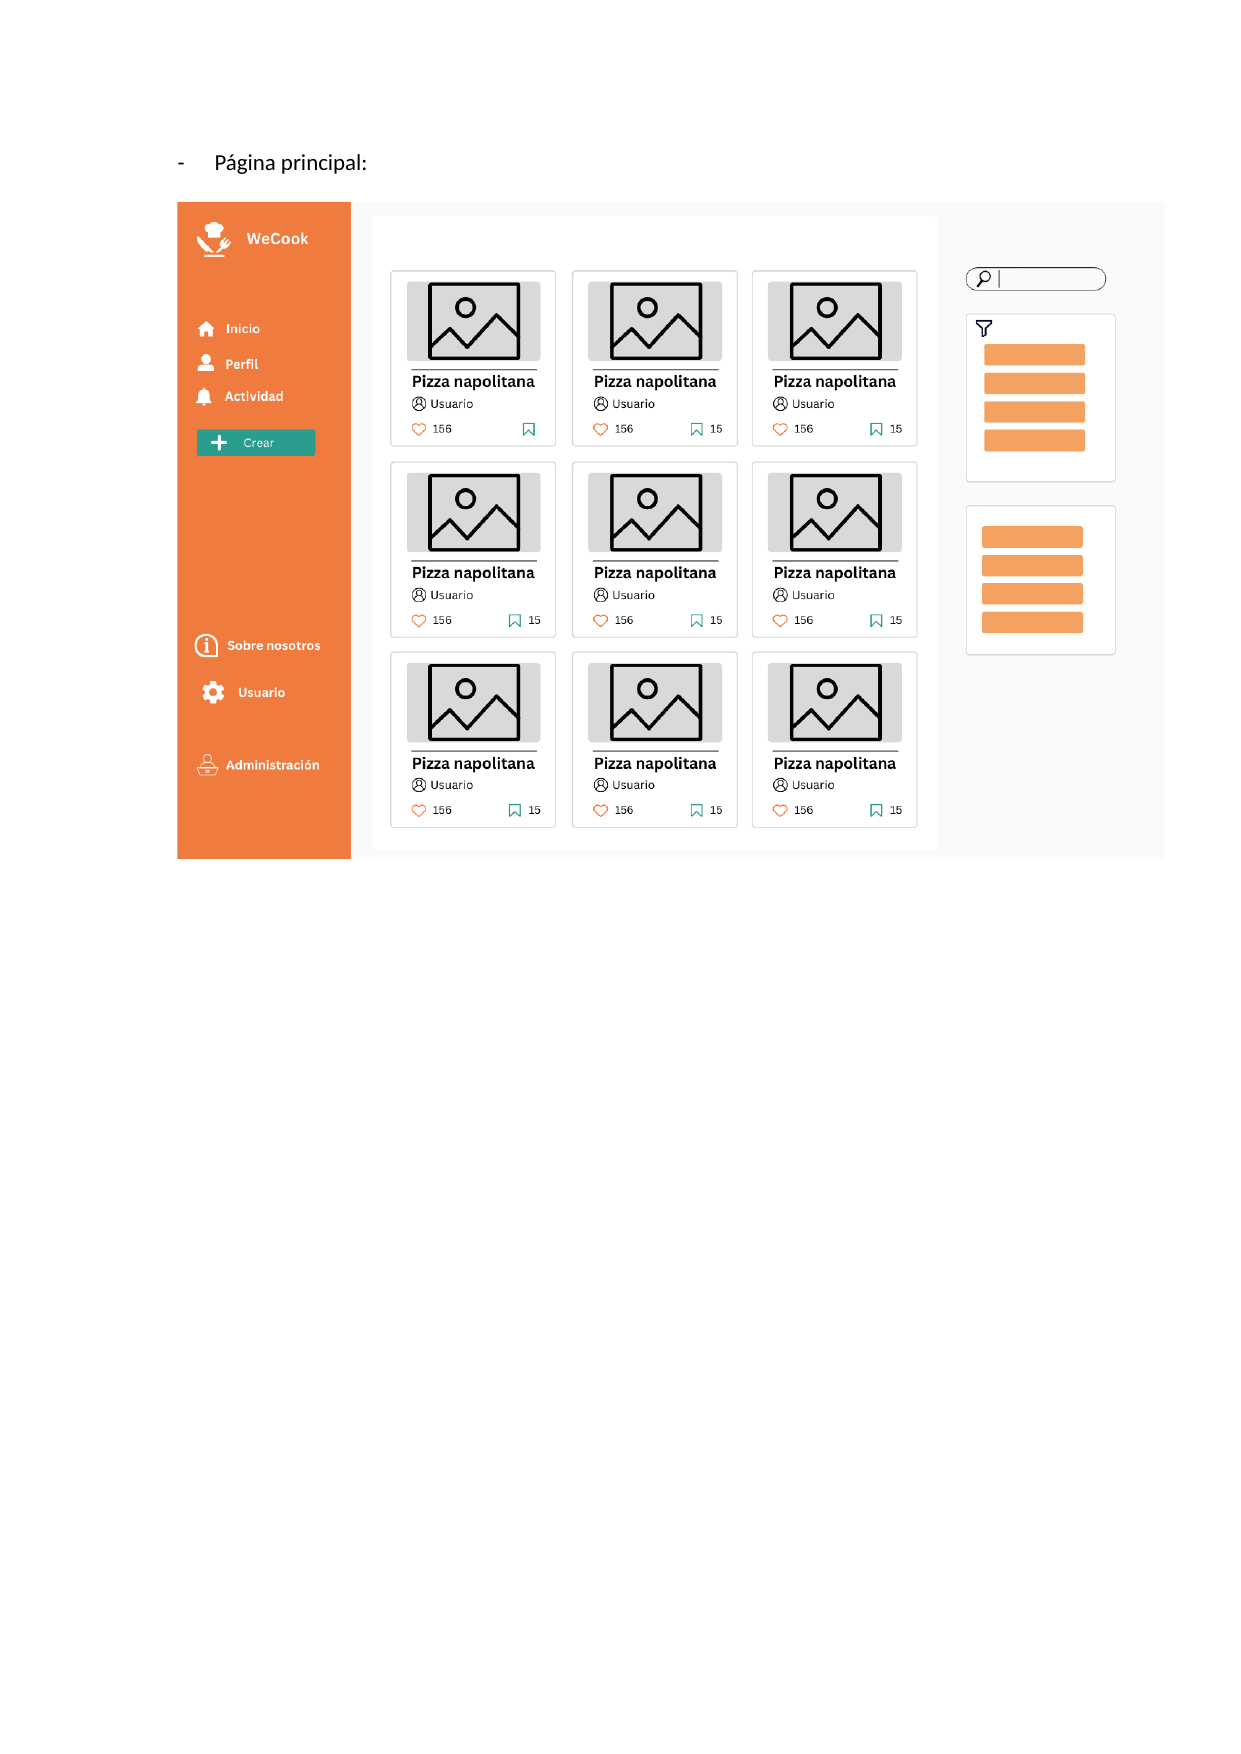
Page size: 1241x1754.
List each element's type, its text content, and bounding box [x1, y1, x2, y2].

picture [177, 202, 1165, 859]
text Página principal: [177, 148, 1063, 176]
